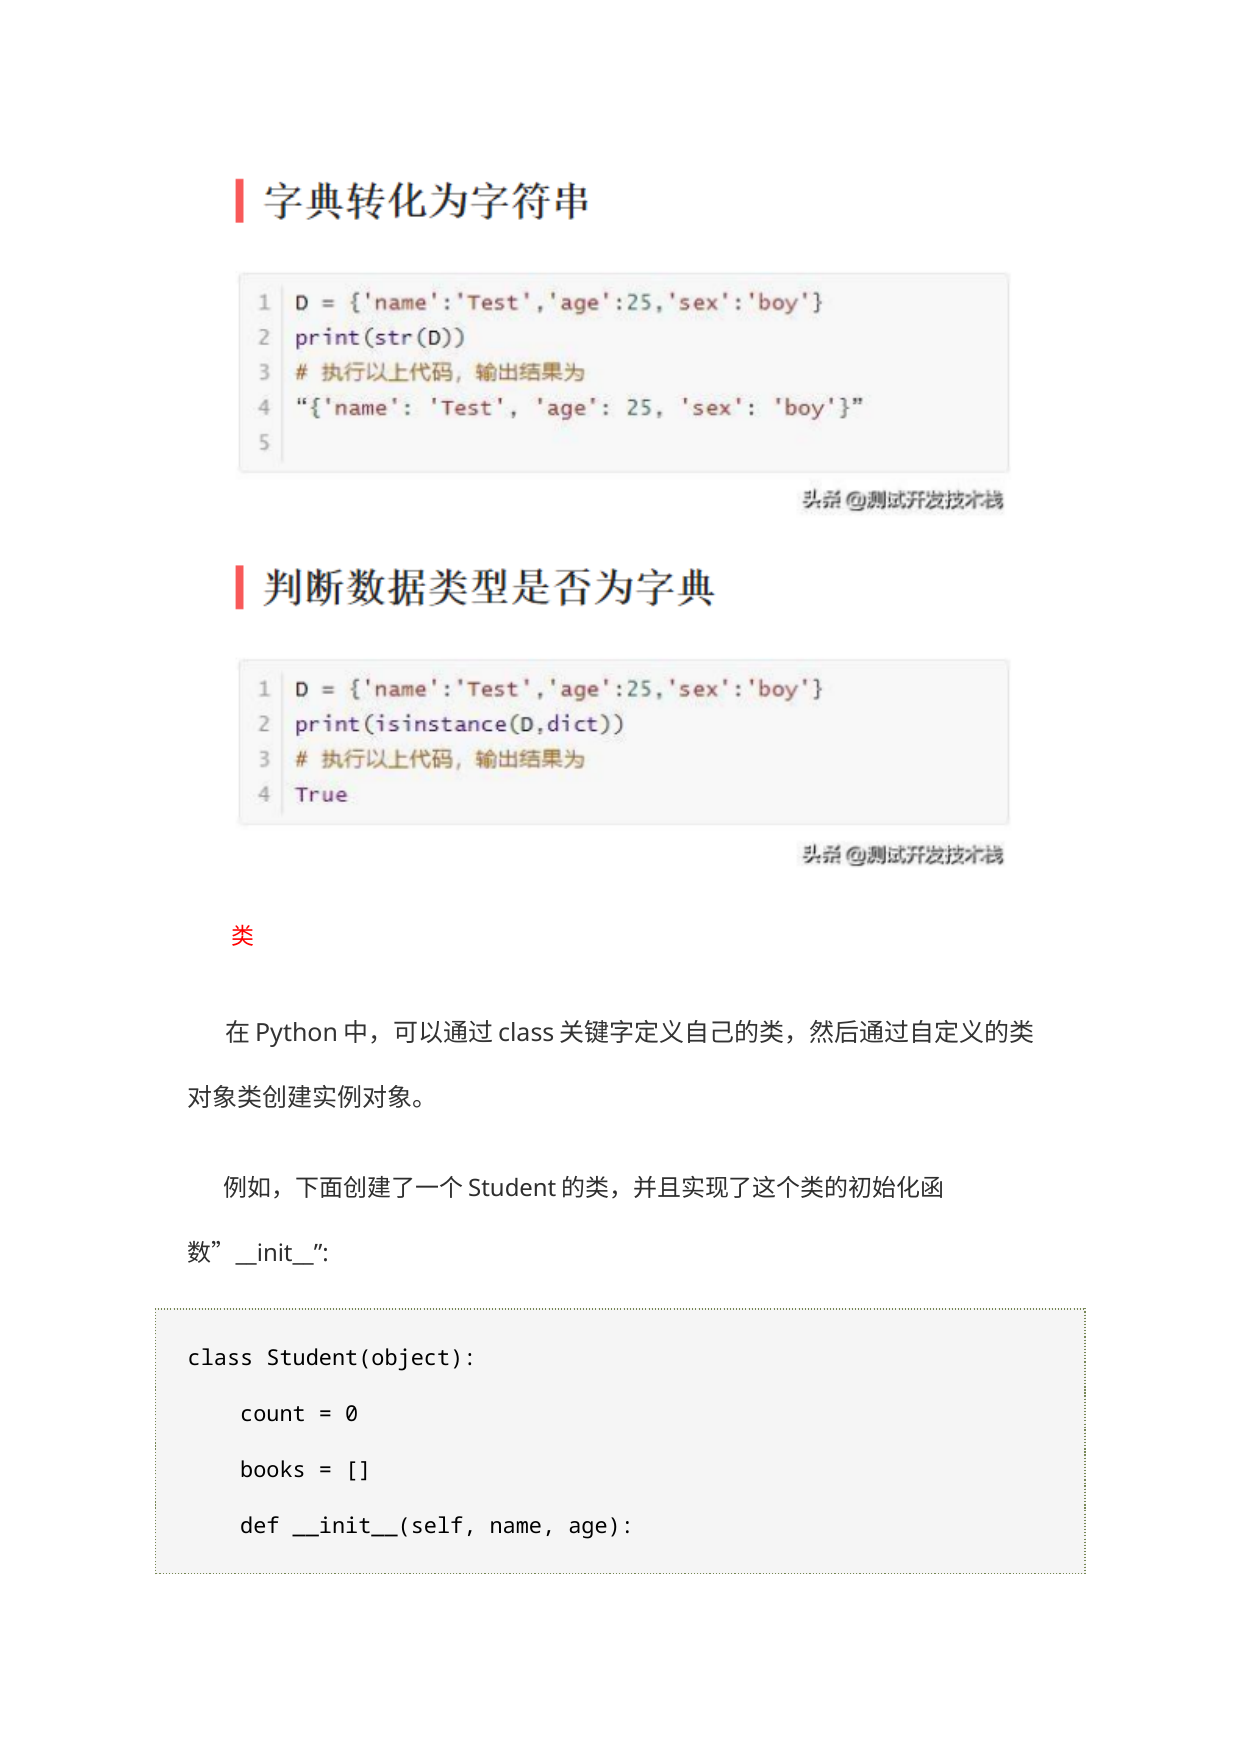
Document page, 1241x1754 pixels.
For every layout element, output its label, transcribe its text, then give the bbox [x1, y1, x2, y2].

text def __init__(self, name, age): [155, 1476, 1086, 1574]
text 例如，下面创建了一个Student的类，并且实现了这个类的初始化函数”__init__”: [187, 1153, 1053, 1283]
text class Student(object): [155, 1308, 1086, 1364]
text 类 [187, 902, 1053, 967]
text 在Python中，可以通过class关键字定义自己的类，然后通过自定义的类对象类创建实例对象。 [187, 998, 1053, 1128]
picture [225, 162, 1022, 877]
text books = [] [155, 1420, 1086, 1476]
text count = 0 [155, 1364, 1086, 1420]
